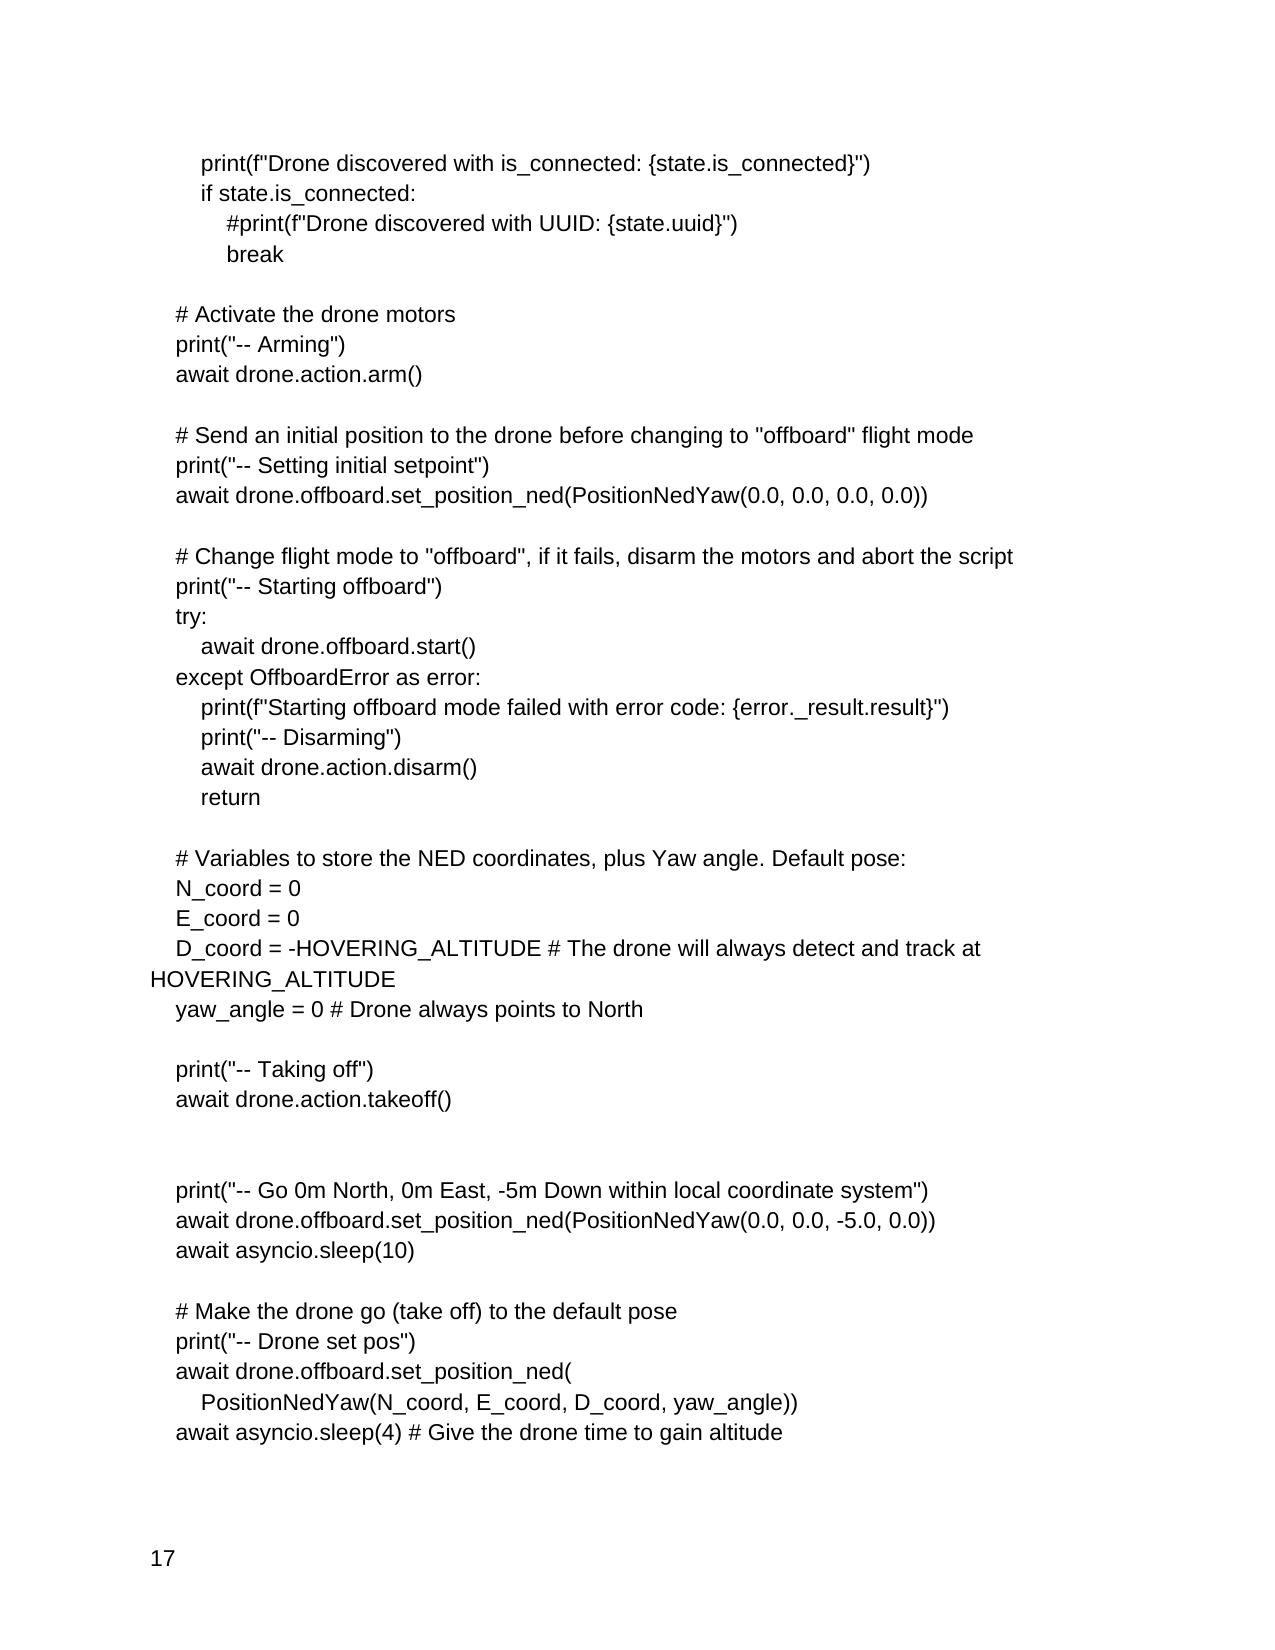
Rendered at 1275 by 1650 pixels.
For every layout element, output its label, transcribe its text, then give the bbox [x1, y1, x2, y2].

text await asyncio.sleep(10) [150, 1237, 1125, 1264]
text yaw_angle = 0 # Drone always points to North [150, 996, 1125, 1022]
text print("-- Setting initial setpoint") [150, 452, 1125, 478]
text N_coord = 0 [150, 875, 1125, 901]
text # Make the drone go (take off) to the default pose [150, 1298, 1125, 1324]
text await drone.action.disarm() [150, 754, 1125, 781]
text await drone.action.takeoff() [150, 1086, 1125, 1113]
text await drone.action.arm() [150, 361, 1125, 388]
text print("-- Drone set pos") [150, 1328, 1125, 1354]
text D_coord = -HOVERING_ALTITUDE # The drone will always detect and track at HOVERING_ALTITUDE [150, 935, 1125, 992]
text print("-- Arming") [150, 331, 1125, 358]
text PositionNedYaw(N_coord, E_coord, D_coord, yaw_angle)) [150, 1388, 1125, 1415]
text await asyncio.sleep(4) # Give the drone time to gain altitude [150, 1419, 1125, 1445]
text await drone.offboard.set_position_ned(PositionNedYaw(0.0, 0.0, 0.0, 0.0)) [150, 482, 1125, 509]
text # Change flight mode to "offboard", if it fails, disarm the motors and abort the script [150, 543, 1125, 569]
text except OffboardError as error: [150, 663, 1125, 690]
text # Variables to store the NED coordinates, plus Yaw angle. Default pose: [150, 845, 1125, 871]
text print("-- Taking off") [150, 1056, 1125, 1083]
text E_coord = 0 [150, 905, 1125, 932]
text await drone.offboard.set_position_ned(PositionNedYaw(0.0, 0.0, -5.0, 0.0)) [150, 1207, 1125, 1234]
text # Activate the drone motors [150, 301, 1125, 327]
text try: [150, 603, 1125, 629]
text print(f"Starting offboard mode failed with error code: {error._result.result}") [150, 694, 1125, 720]
text print("-- Starting offboard") [150, 573, 1125, 599]
text #print(f"Drone discovered with UUID: {state.uuid}") [150, 210, 1125, 237]
text # Send an initial position to the drone before changing to "offboard" flight mode [150, 422, 1125, 448]
text break [150, 241, 1125, 267]
text print("-- Go 0m North, 0m East, -5m Down within local coordinate system") [150, 1177, 1125, 1203]
text if state.is_connected: [150, 180, 1125, 207]
text await drone.offboard.set_position_ned( [150, 1358, 1125, 1385]
text print("-- Disarming") [150, 724, 1125, 750]
text await drone.offboard.start() [150, 633, 1125, 660]
text return [150, 784, 1125, 811]
text print(f"Drone discovered with is_connected: {state.is_connected}") [150, 150, 1125, 176]
